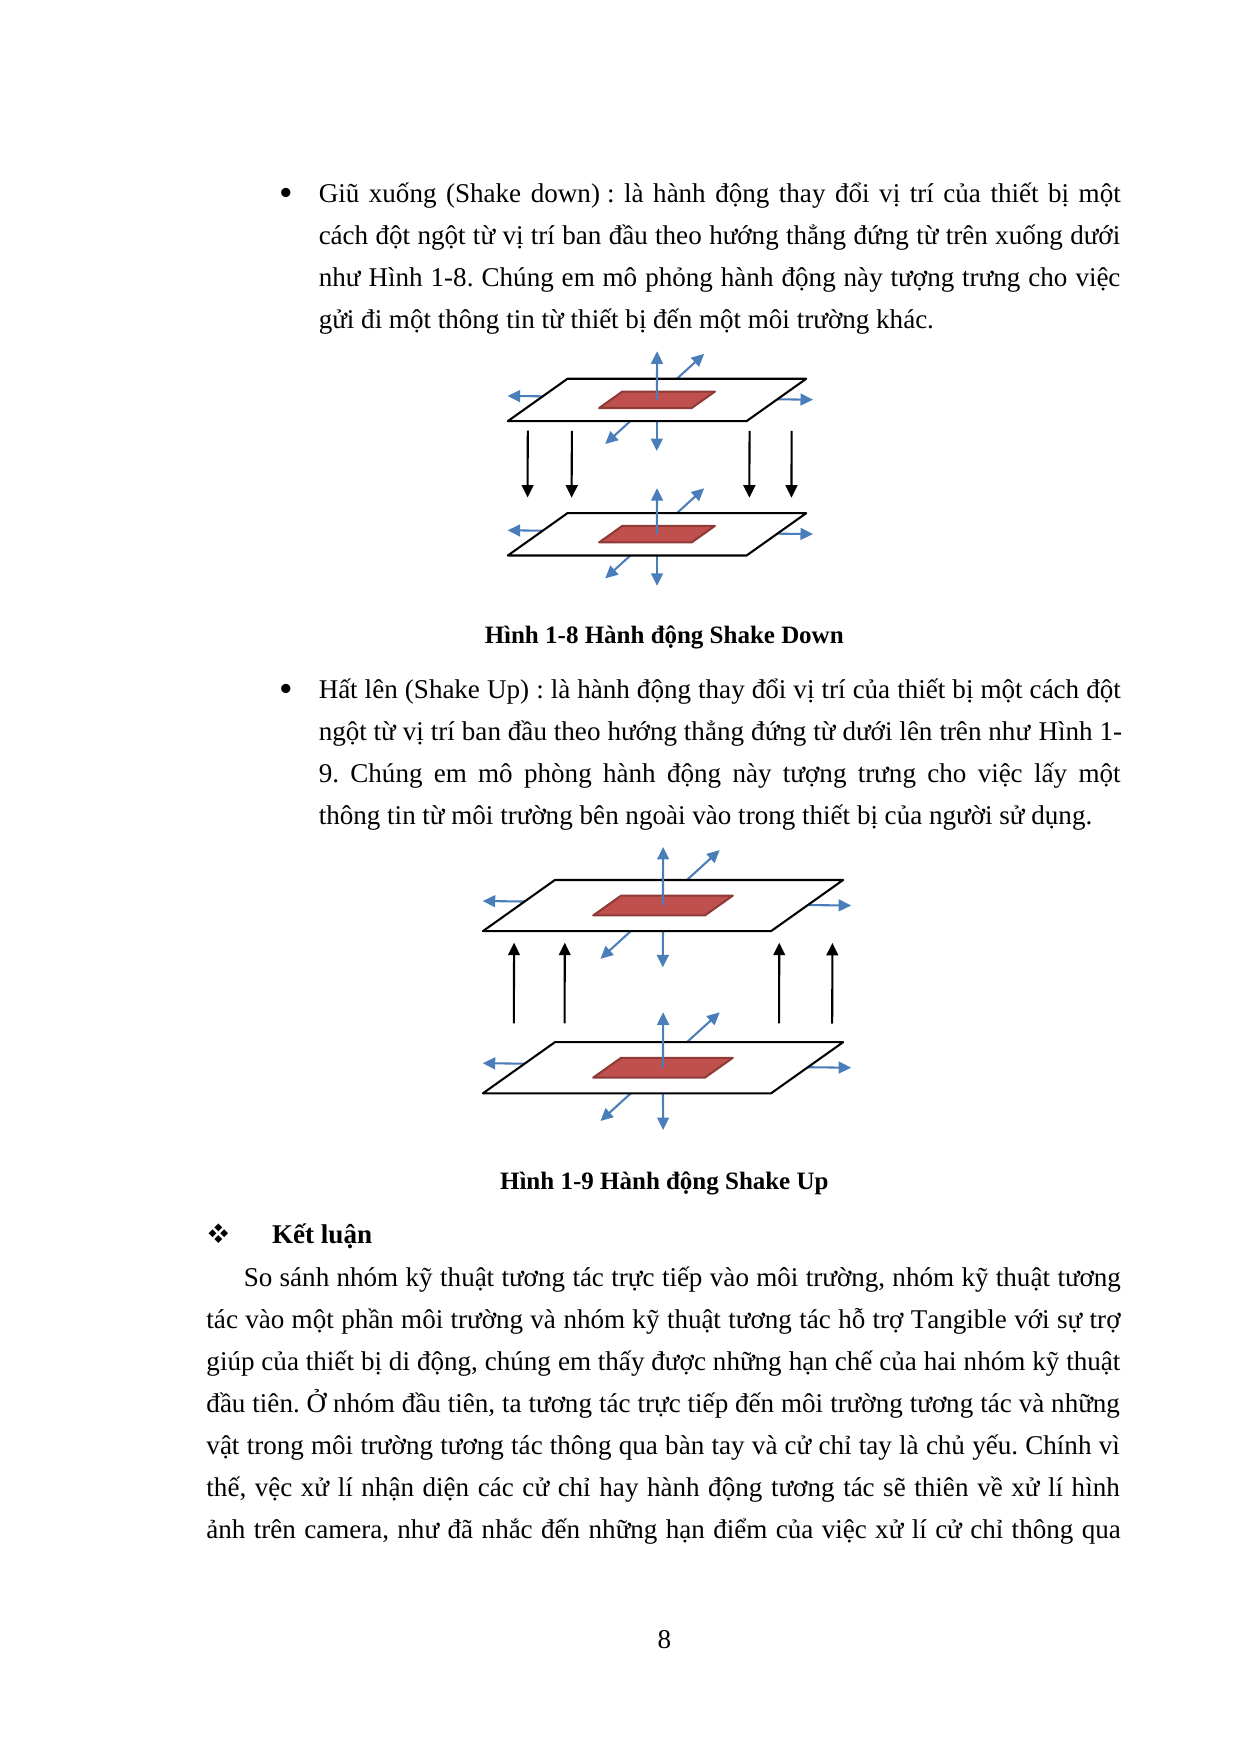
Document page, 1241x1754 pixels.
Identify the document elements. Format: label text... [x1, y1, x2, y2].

list Hất lên (Shake Up) : là hành động thay đổi vị trí của thiết bị một cách đột ngột từ vị trí ban đầu theo hướng thẳng đứng từ dưới lên trên như Hình 1.9. Chúng em mô phòng hành động này tượng trưng cho việc lấy một thông tin từ môi trường bên ngoài vào trong thiết bị của người sử dụng. [281, 673, 1122, 830]
text Hình 1-8 Hành động Shake Down [206, 620, 1122, 649]
text Kết luận [206, 1219, 1122, 1250]
list Giũ xuống (Shake down) : là hành động thay đổi vị trí của thiết bị một cách đột ngột từ vị trí ban đầu theo hướng thẳng đứng từ trên xuống dưới như Hình 1.8. Chúng em mô phỏng hành động này tượng trưng cho việc gửi đi một thông tin từ thiết bị đến một môi trường khác. [281, 177, 1122, 334]
text Hình 1-9 Hành động Shake Up [206, 1166, 1122, 1195]
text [206, 1261, 1122, 1544]
